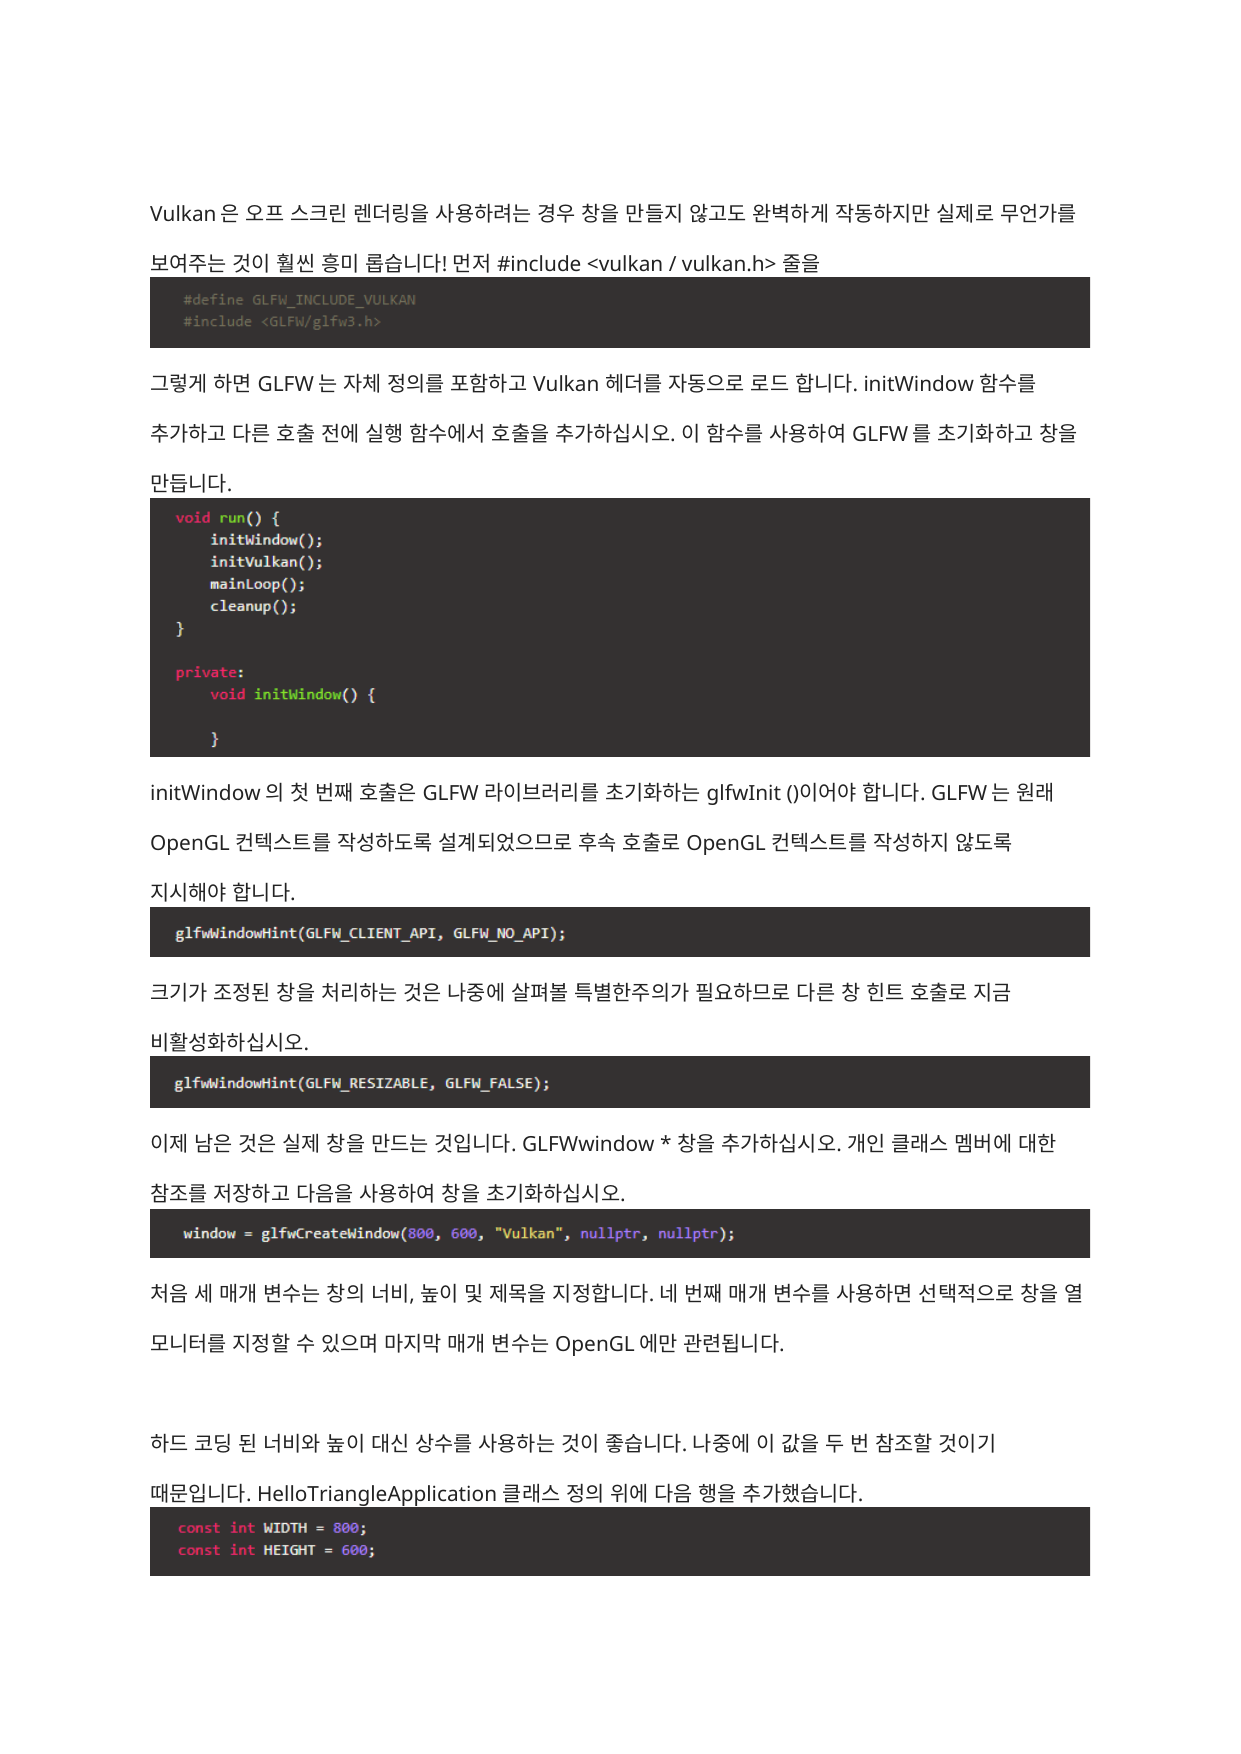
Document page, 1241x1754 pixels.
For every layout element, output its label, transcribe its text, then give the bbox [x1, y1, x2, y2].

picture [150, 907, 1091, 957]
picture [150, 498, 1091, 757]
picture [150, 1056, 1091, 1108]
picture [150, 277, 1091, 348]
text 하드 코딩 된 너비와 높이 대신 상수를 사용하는 것이 좋습니다. 나중에 이 값을 두 번 참조할 것이기 때문입니다. HelloTriangleApplication 클래스 정의 위에 다음 행을 추가했습니다. [150, 1408, 1090, 1507]
text initWindow의 첫 번째 호출은 GLFW 라이브러리를 초기화하는 glfwInit ()이어야 합니다. GLFW는 원래 OpenGL 컨텍스트를 작성하도록 설계되었으므로 후속 호출로 OpenGL 컨텍스트를 작성하지 않도록 지시해야 합니다. [150, 757, 1090, 906]
text 그렇게 하면 GLFW는 자체 정의를 포함하고 Vulkan 헤더를 자동으로 로드 합니다. initWindow 함수를 추가하고 다른 호출 전에 실행 함수에서 호출을 추가하십시오. 이 함수를 사용하여 GLFW를 초기화하고 창을 만듭니다. [150, 348, 1090, 498]
picture [150, 1209, 1091, 1258]
text 크기가 조정된 창을 처리하는 것은 나중에 살펴볼 특별한주의가 필요하므로 다른 창 힌트 호출로 지금 비활성화하십시오. [150, 957, 1090, 1056]
picture [150, 1507, 1091, 1576]
text 이제 남은 것은 실제 창을 만드는 것입니다. GLFWwindow * 창을 추가하십시오. 개인 클래스 멤버에 대한 참조를 저장하고 다음을 사용하여 창을 초기화하십시오. [150, 1108, 1090, 1208]
text 처음 세 매개 변수는 창의 너비, 높이 및 제목을 지정합니다. 네 번째 매개 변수를 사용하면 선택적으로 창을 열 모니터를 지정할 수 있으며 마지막 매개 변수는 OpenGL에만 관련됩니다. [150, 1258, 1090, 1358]
text Vulkan은 오프 스크린 렌더링을 사용하려는 경우 창을 만들지 않고도 완벽하게 작동하지만 실제로 무언가를 보여주는 것이 훨씬 흥미 롭습니다! 먼저 #include <vulkan / vulkan.h> 줄을 [150, 177, 1090, 277]
